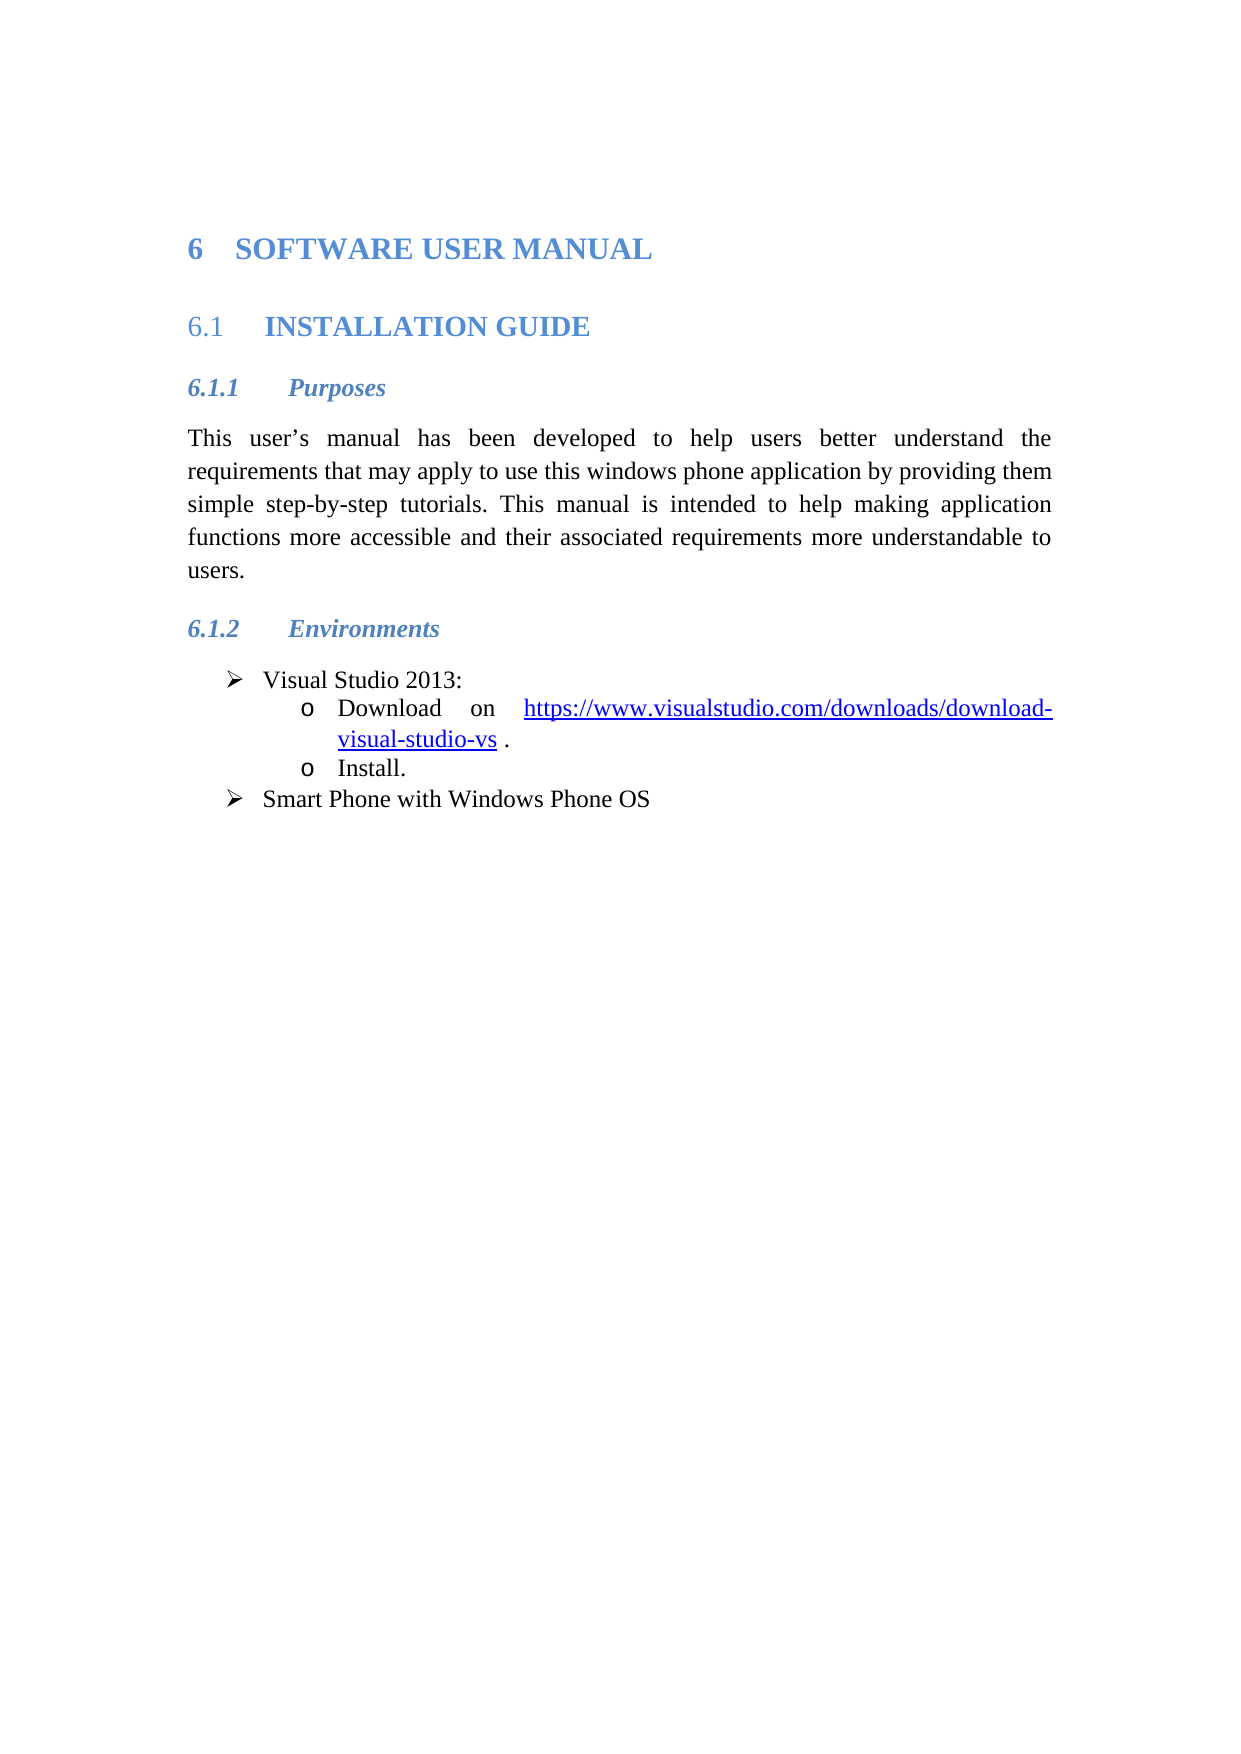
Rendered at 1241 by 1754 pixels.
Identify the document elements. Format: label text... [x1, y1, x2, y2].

subtitle INSTALLATION GUIDE [187, 309, 1053, 342]
list Install. [300, 753, 1053, 784]
list Download on https://www.visualstudio.com/downloads/download-visual-studio-vs . [300, 693, 1053, 753]
list Smart Phone with Windows Phone OS [225, 784, 1053, 813]
list Visual Studio 2013: [225, 665, 1053, 693]
subtitle Purposes [187, 372, 1053, 402]
subtitle Environments [187, 613, 1053, 643]
subtitle Software User Manual [187, 230, 1053, 266]
text This user’s manual has been developed to help users better understand the requirements that may apply to use this windows phone application by providing them simple step-by-step tutorials. This manual is intended to help making application functions more accessible and their associated requirements more understandable to users. [187, 423, 1053, 584]
